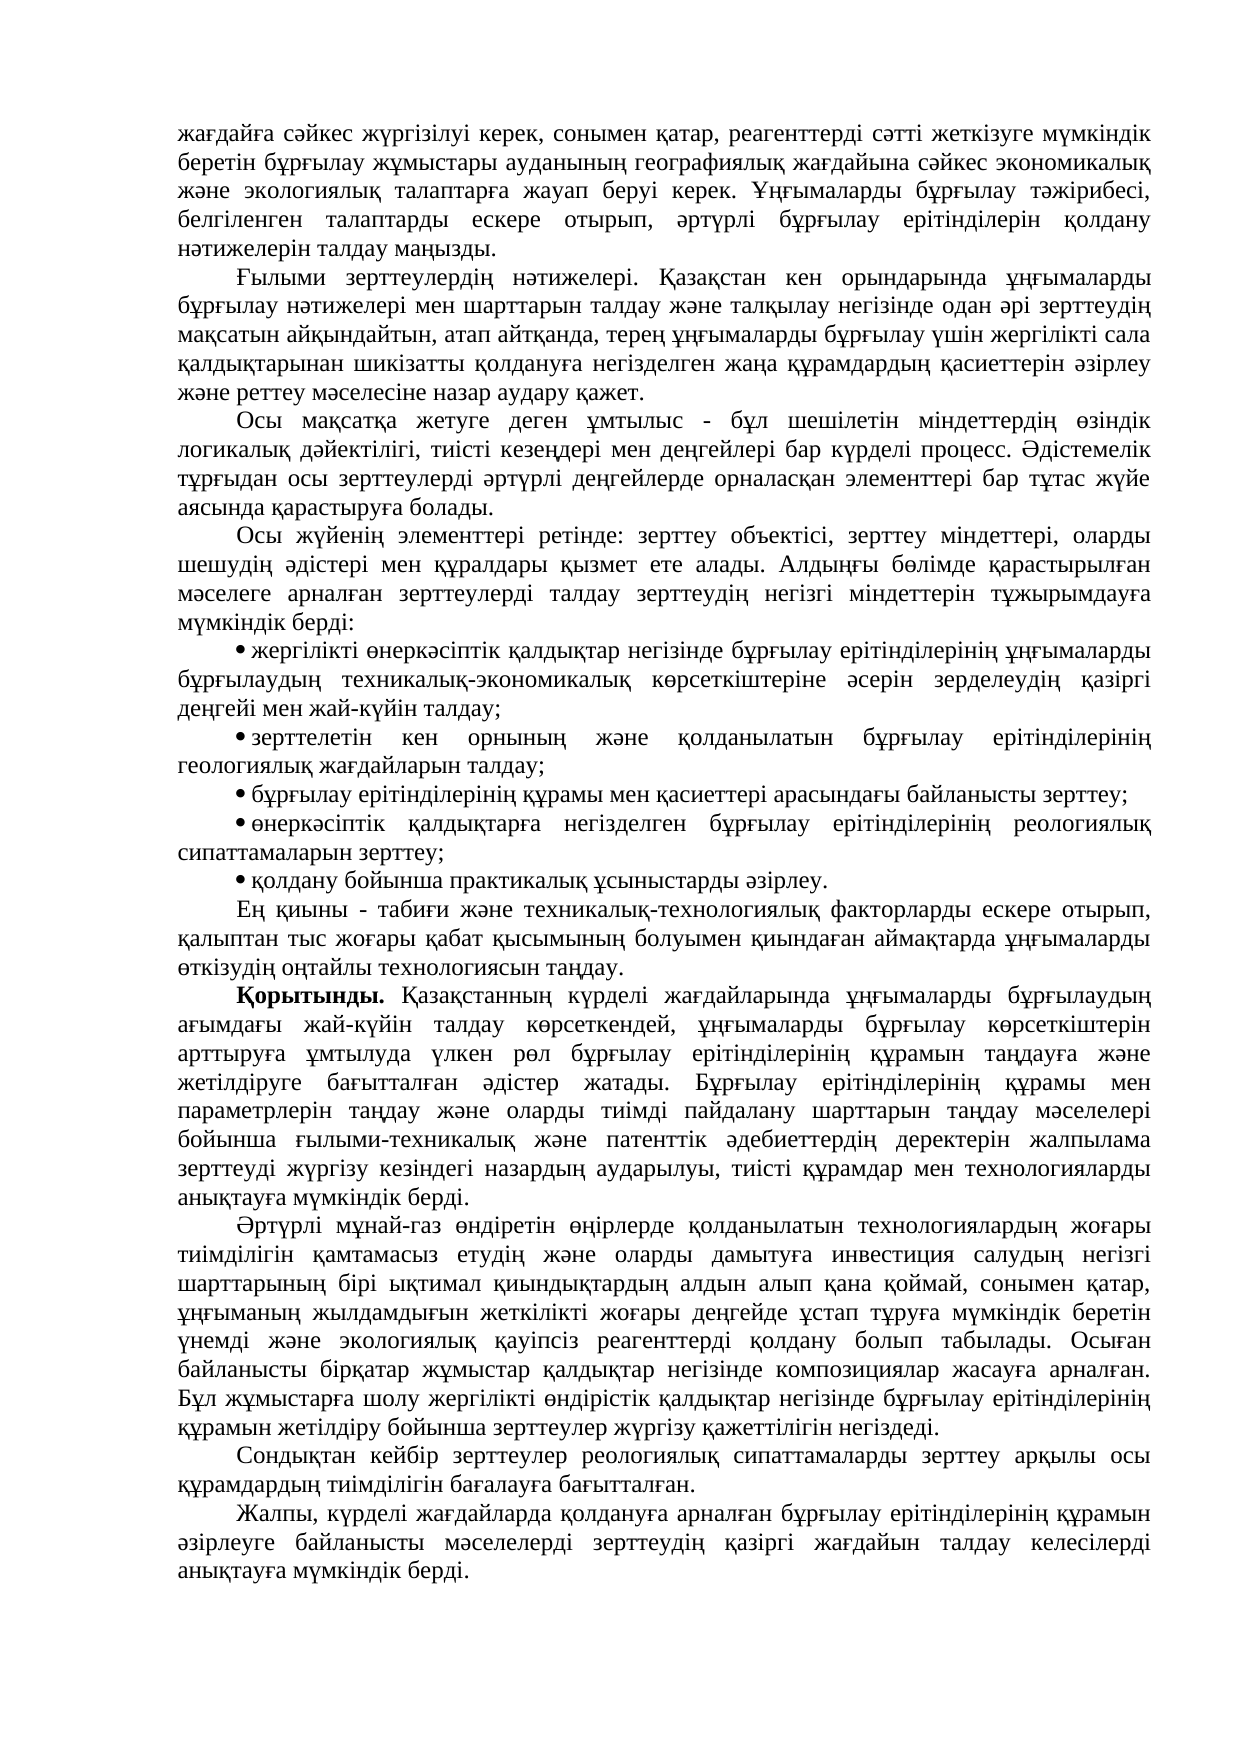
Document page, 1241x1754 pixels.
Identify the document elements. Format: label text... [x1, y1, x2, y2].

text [177, 118, 1152, 262]
list зерттелетін кен орнының және қолданылатын бұрғылау ерітінділерінің геологиялық жағдайларын талдау; [177, 722, 1152, 779]
list жергілікті өнеркәсіптік қалдықтар негізінде бұрғылау ерітінділерінің ұңғымаларды бұрғылаудың техникалық-экономикалық көрсеткіштеріне әсерін зерделеудің қазіргі деңгейі мен жай-күйін талдау; [177, 636, 1152, 722]
list өнеркәсіптік қалдықтарға негізделген бұрғылау ерітінділерінің реологиялық сипаттамаларын зерттеу; [177, 808, 1152, 866]
text Осы мақсатқа жетуге деген ұмтылыс - бұл шешілетін міндеттердің өзіндік логикалық дәйектілігі, тиісті кезеңдері мен деңгейлері бар күрделі процесс. Әдістемелік тұрғыдан осы зерттеулерді әртүрлі деңгейлерде орналасқан элементтері бар тұтас жүйе аясында қарастыруға болады. [177, 406, 1152, 521]
text Қорытынды. Қазақстанның күрделі жағдайларында ұңғымаларды бұрғылаудың ағымдағы жай-күйін талдау көрсеткендей, ұңғымаларды бұрғылау көрсеткіштерін арттыруға ұмтылуда үлкен рөл бұрғылау ерітінділерінің құрамын таңдауға және жетілдіруге бағытталған әдістер жатады. Бұрғылау ерітінділерінің құрамы мен параметрлерін таңдау және оларды тиімді пайдалану шарттарын таңдау мәселелері бойынша ғылыми-техникалық және патенттік әдебиеттердің деректерін жалпылама зерттеуді жүргізу кезіндегі назардың аударылуы, тиісті құрамдар мен технологияларды анықтауға мүмкіндік берді. [177, 981, 1152, 1211]
text Әртүрлі мұнай-газ өндіретін өңірлерде қолданылатын технологиялардың жоғары тиімділігін қамтамасыз етудің және оларды дамытуға инвестиция салудың негізгі шарттарының бірі ықтимал қиындықтардың алдын алып қана қоймай, сонымен қатар, ұңғыманың жылдамдығын жеткілікті жоғары деңгейде ұстап тұруға мүмкіндік беретін үнемді және экологиялық қауіпсіз реагенттерді қолдану болып табылады. Осыған байланысты бірқатар жұмыстар қалдықтар негізінде композициялар жасауға арналған. Бұл жұмыстарға шолу жергілікті өндірістік қалдықтар негізінде бұрғылау ерітінділерінің құрамын жетілдіру бойынша зерттеулер жүргізу қажеттілігін негіздеді. [177, 1211, 1152, 1441]
text Ең қиыны - табиғи және техникалық-технологиялық факторларды ескере отырып, қалыптан тыс жоғары қабат қысымының болуымен қиындаған аймақтарда ұңғымаларды өткізудің оңтайлы технологиясын таңдау. [177, 894, 1152, 981]
text Ғылыми зерттеулердің нәтижелері. Қазақстан кен орындарында ұңғымаларды бұрғылау нәтижелері мен шарттарын талдау және талқылау негізінде одан әрі зерттеудің мақсатын айқындайтын, атап айтқанда, терең ұңғымаларды бұрғылау үшін жергілікті сала қалдықтарынан шикізатты қолдануға негізделген жаңа құрамдардың қасиеттерін әзірлеу және реттеу мәселесіне назар аудару қажет. [177, 262, 1152, 406]
text Жалпы, күрделі жағдайларда қолдануға арналған бұрғылау ерітінділерінің құрамын әзірлеуге байланысты мәселелерді зерттеудің қазіргі жағдайын талдау келесілерді анықтауға мүмкіндік берді. [177, 1498, 1152, 1584]
list бұрғылау ерітінділерінің құрамы мен қасиеттері арасындағы байланысты зерттеу; [177, 779, 1152, 808]
text Осы жүйенің элементтері ретінде: зерттеу объектісі, зерттеу міндеттері, оларды шешудің әдістері мен құралдары қызмет ете алады. Алдыңғы бөлімде қарастырылған мәселеге арналған зерттеулерді талдау зерттеудің негізгі міндеттерін тұжырымдауға мүмкіндік берді: [177, 521, 1152, 636]
text Сондықтан кейбір зерттеулер реологиялық сипаттамаларды зерттеу арқылы осы құрамдардың тиімділігін бағалауға бағытталған. [177, 1441, 1152, 1498]
list қолдану бойынша практикалық ұсыныстарды әзірлеу. [177, 866, 1152, 894]
